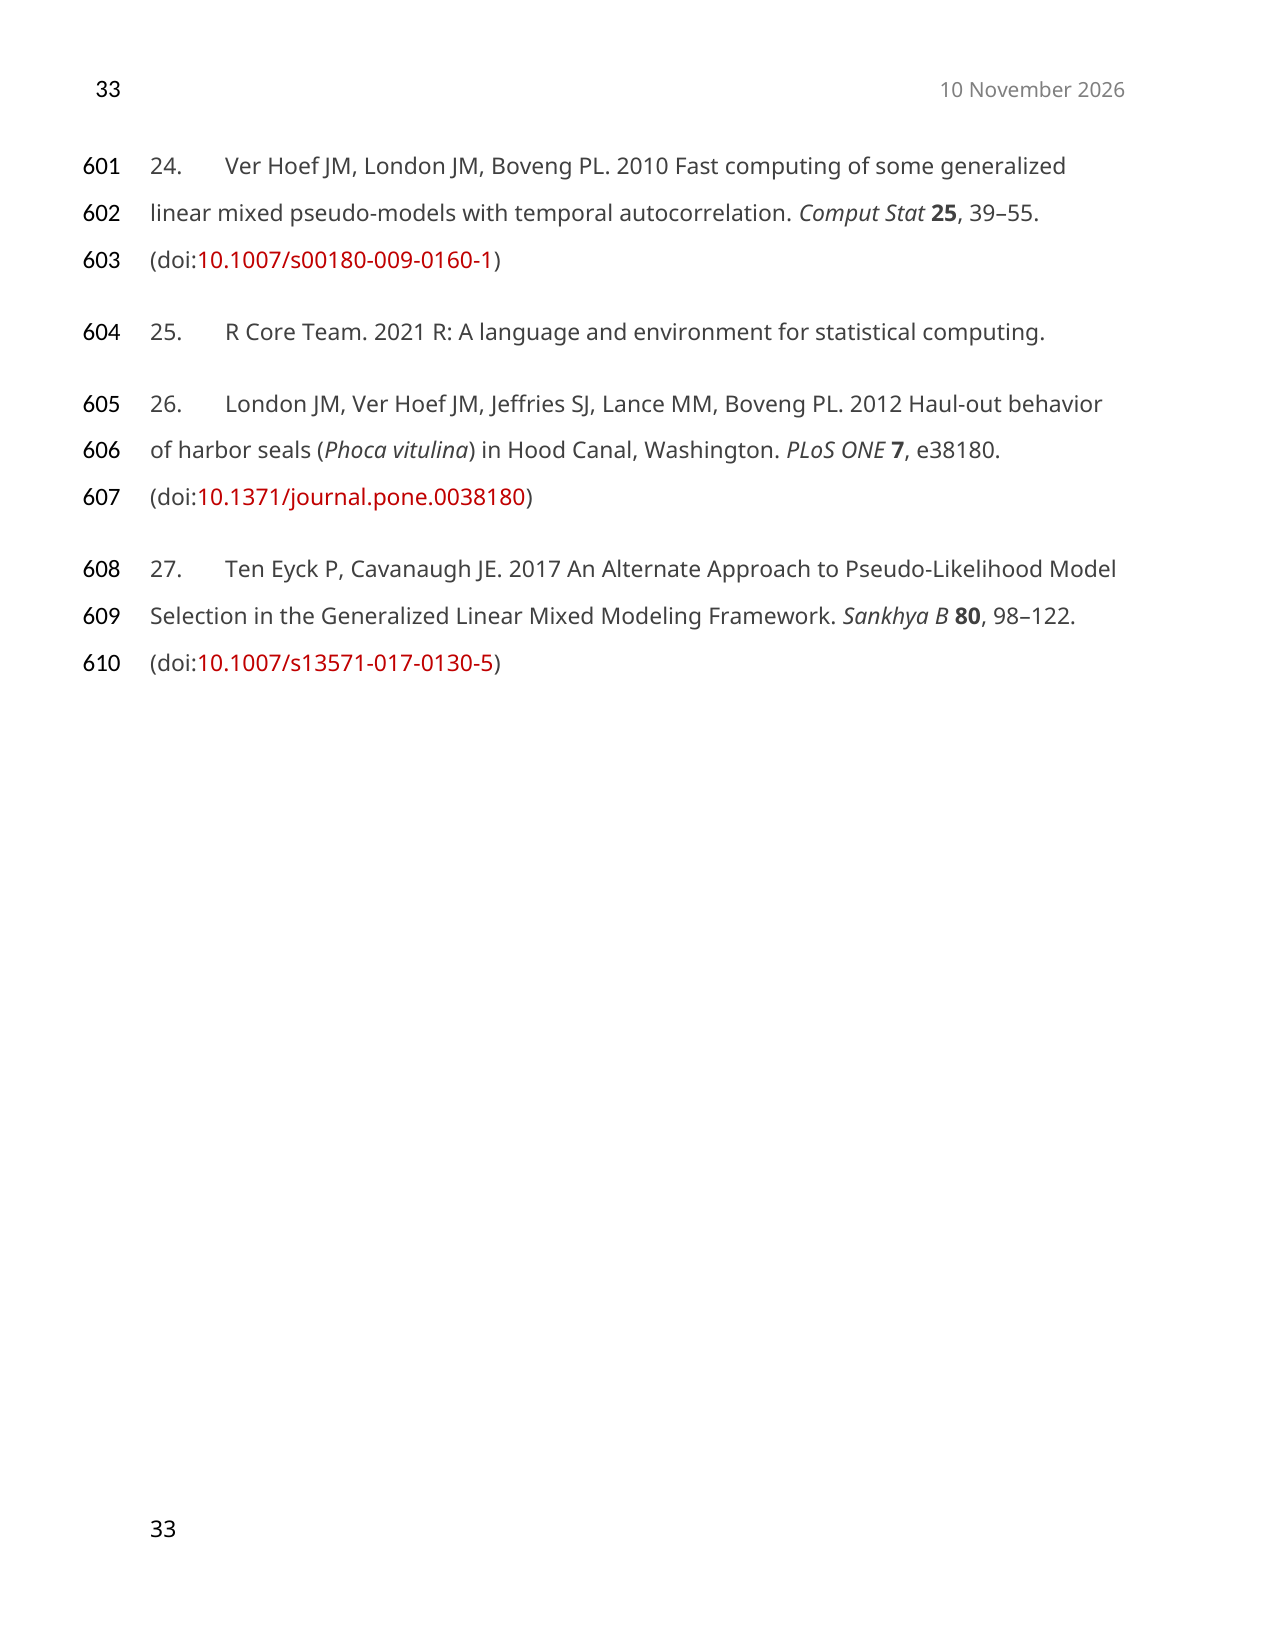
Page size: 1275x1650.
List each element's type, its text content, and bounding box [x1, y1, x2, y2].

text 26. London JM, Ver Hoef JM, Jeffries SJ, Lance MM, Boveng PL. 2012 Haul-out behavior of harbor seals (Phoca vitulina) in Hood Canal, Washington. PLoS ONE 7, e38180. (doi:10.1371/journal.pone.0038180) [150, 387, 1125, 512]
text 24. Ver Hoef JM, London JM, Boveng PL. 2010 Fast computing of some generalized linear mixed pseudo-models with temporal autocorrelation. Comput Stat 25, 39–55. (doi:10.1007/s00180-009-0160-1) [150, 150, 1125, 275]
text 25. R Core Team. 2021 R: A language and environment for statistical computing. [150, 316, 1125, 347]
text 27. Ten Eyck P, Cavanaugh JE. 2017 An Alternate Approach to Pseudo-Likelihood Model Selection in the Generalized Linear Mixed Modeling Framework. Sankhya B 80, 98–122. (doi:10.1007/s13571-017-0130-5) [150, 553, 1125, 678]
